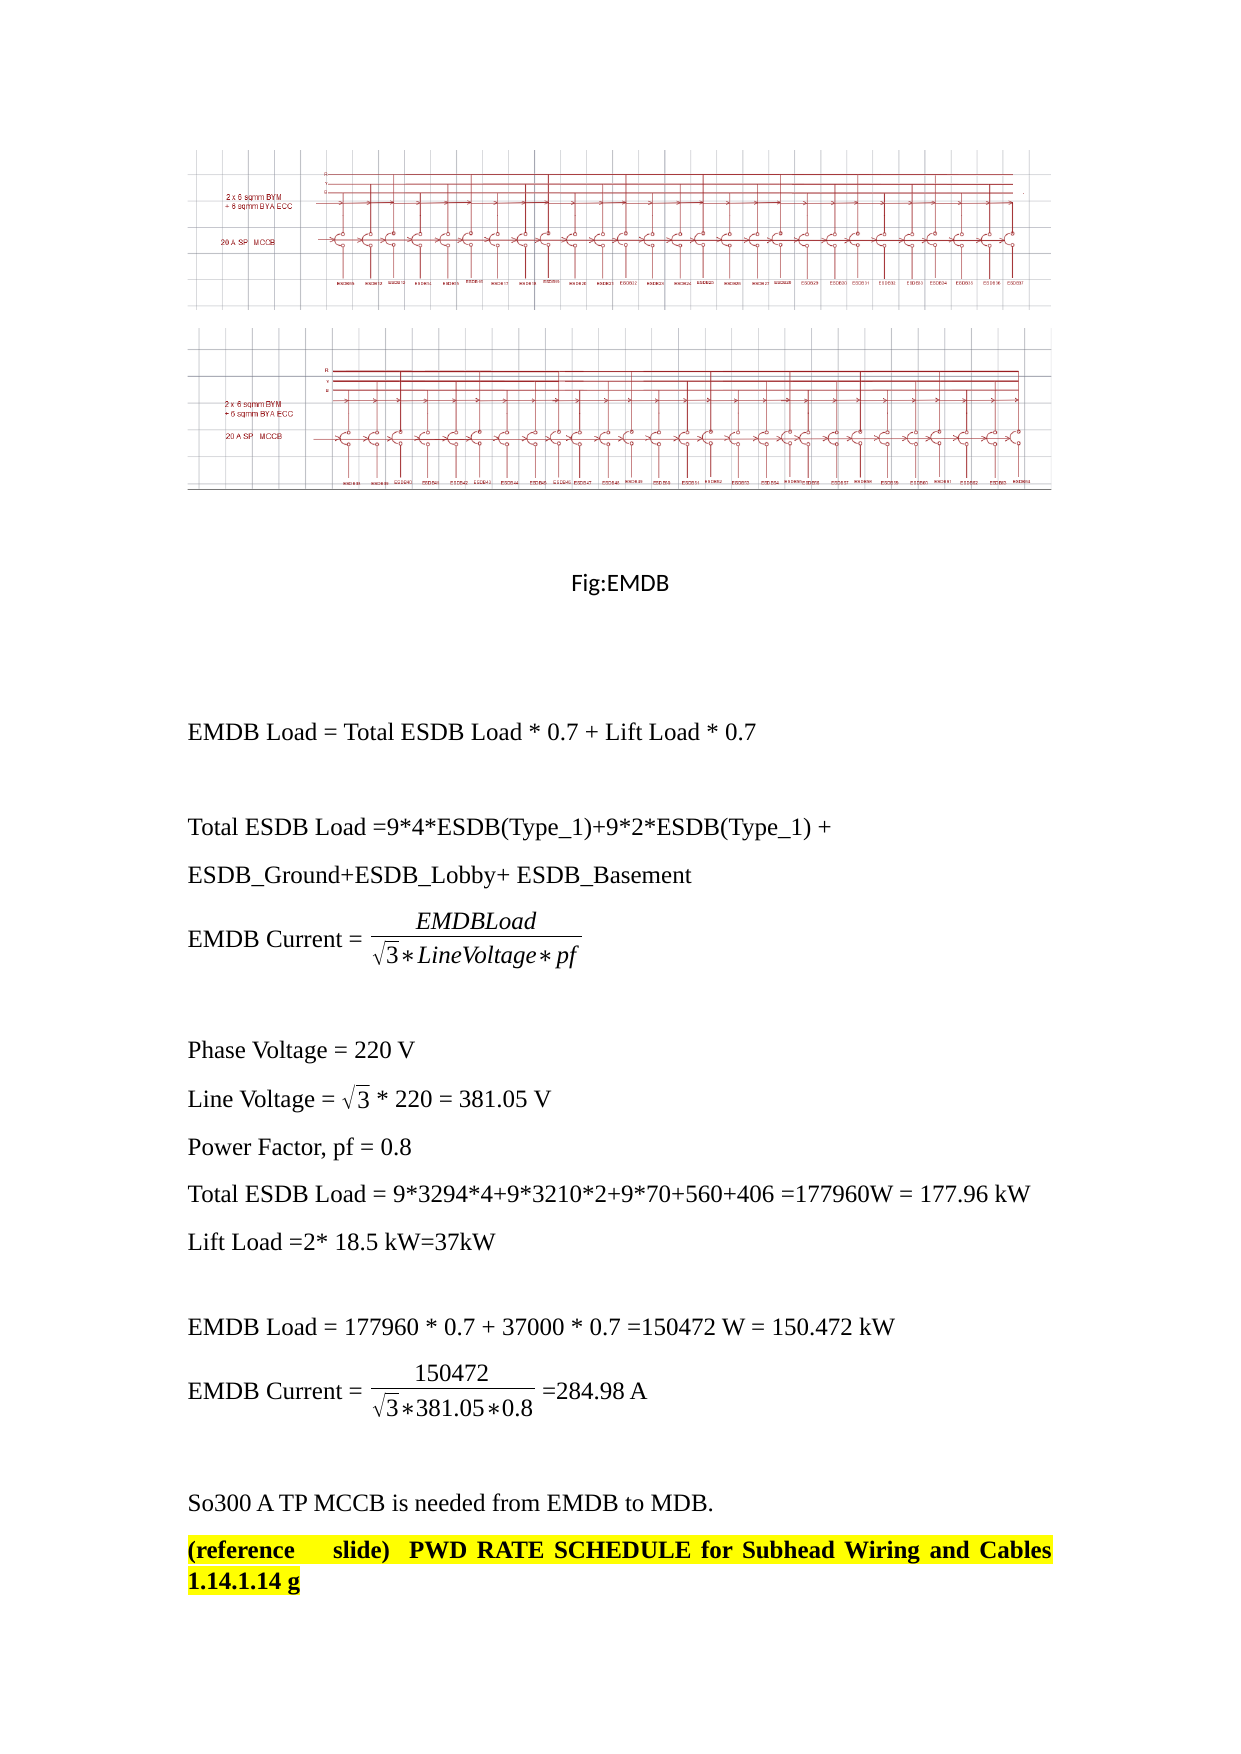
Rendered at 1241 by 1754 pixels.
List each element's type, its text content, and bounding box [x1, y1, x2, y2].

text EMDB Load = 177960 * 0.7 + 37000 * 0.7 =150472 W = 150.472 kW [187, 1312, 1053, 1341]
text EMDB Current = =284.98 A [187, 1360, 1053, 1421]
text EMDB Current = [187, 908, 1053, 969]
text Lift Load =2* 18.5 kW=37kW [187, 1227, 1053, 1256]
text ESDB_Ground+ESDB_Lobby+ ESDB_Basement [187, 860, 1053, 889]
text Phase Voltage = 220 V [187, 1035, 1053, 1064]
text Line Voltage = * 220 = 381.05 V [187, 1083, 1053, 1113]
text Power Factor, pf = 0.8 [187, 1132, 1053, 1161]
picture [187, 150, 1051, 310]
text EMDB Load = Total ESDB Load * 0.7 + Lift Load * 0.7 [187, 717, 1053, 746]
text Total ESDB Load = 9*3294*4+9*3210*2+9*70+560+406 =177960W = 177.96 kW [187, 1179, 1053, 1208]
text Total ESDB Load =9*4*ESDB(Type_1)+9*2*ESDB(Type_1) + [187, 812, 1053, 841]
text Fig:EMDB [187, 567, 1053, 597]
picture [187, 328, 1052, 501]
text So300 A TP MCCB is needed from EMDB to MDB. [187, 1488, 1053, 1516]
text (reference slide) PWD RATE SCHEDULE for Subhead Wiring and Cables 1.14.1.14 g [187, 1535, 1053, 1595]
